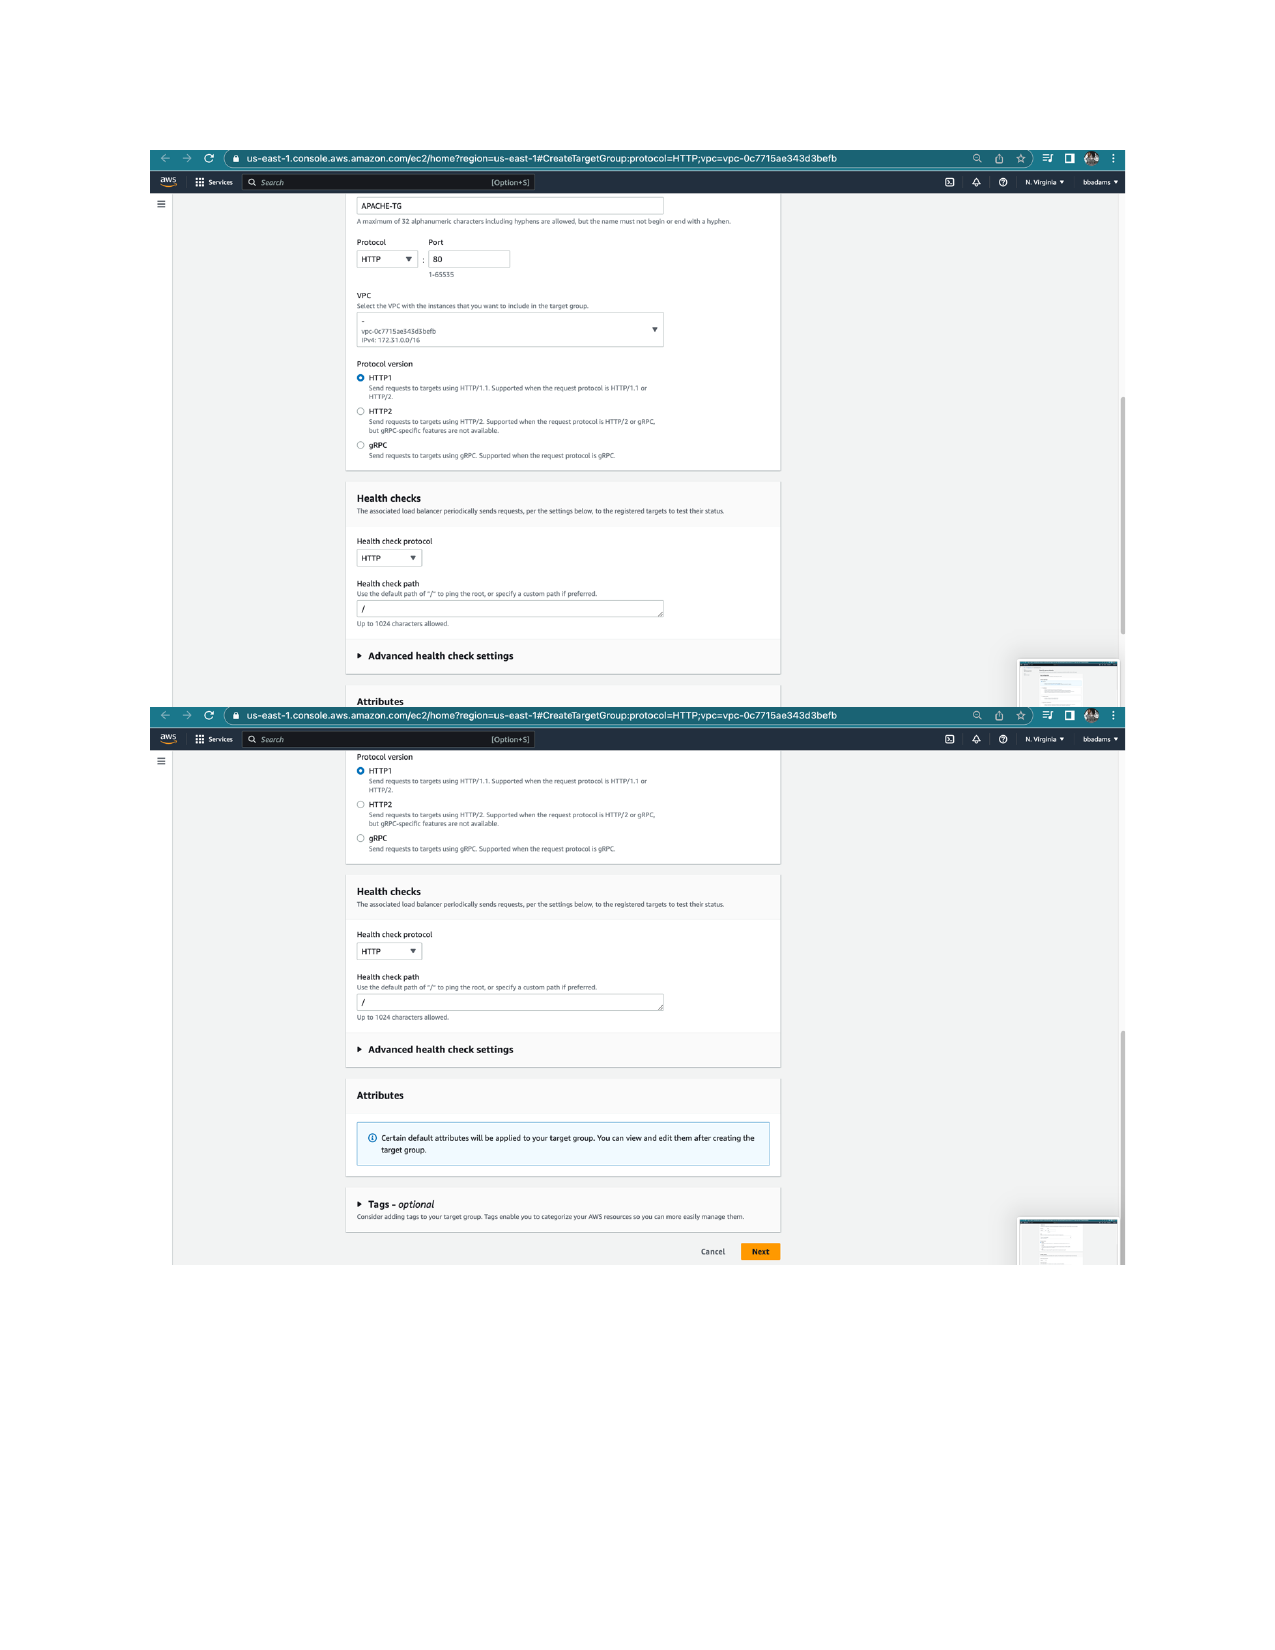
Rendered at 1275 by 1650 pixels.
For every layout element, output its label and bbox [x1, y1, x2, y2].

picture [150, 150, 1125, 1265]
